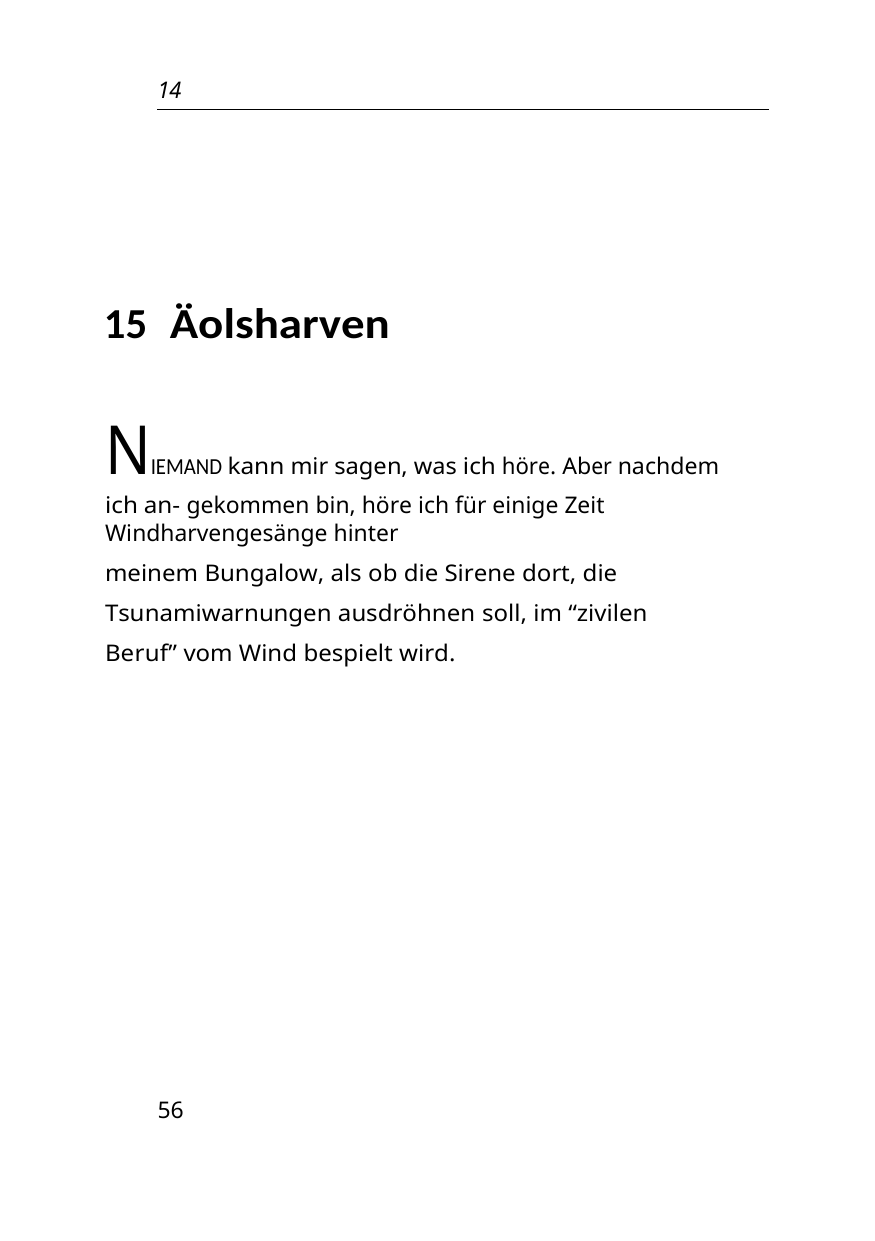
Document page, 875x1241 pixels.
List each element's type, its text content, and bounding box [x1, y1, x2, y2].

text meinem Bungalow, als ob die Sirene dort, die Tsunamiwarnungen ausdröhnen soll, im “zivilen Beruf” vom Wind bespielt wird. [105, 557, 717, 668]
text NIEMAND kann mir sagen, was ich höre. Aber nachdem ich an- gekommen bin, höre ich für einige Zeit Windharvengesänge hinter [105, 406, 728, 548]
subtitle Äolsharven [104, 297, 784, 349]
